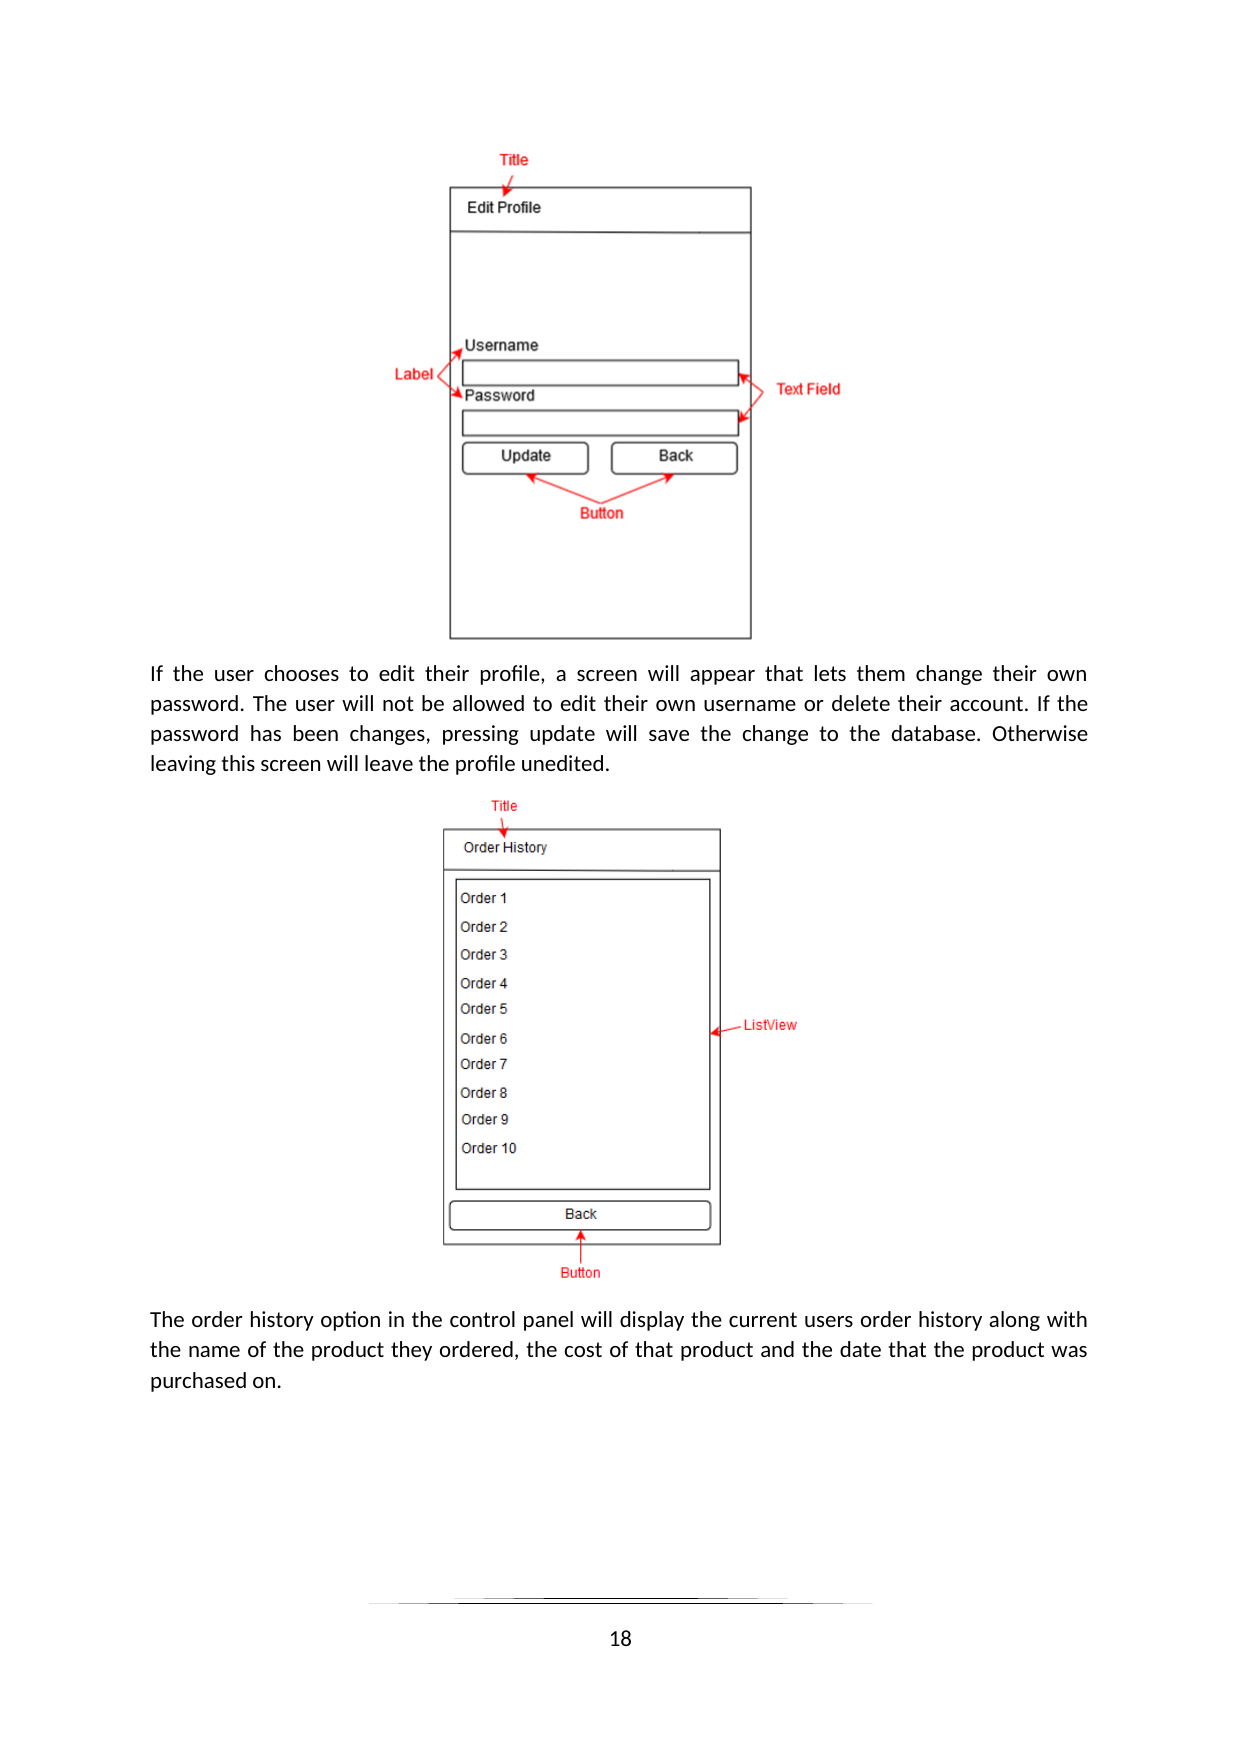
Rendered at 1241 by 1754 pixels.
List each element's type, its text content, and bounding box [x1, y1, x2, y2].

picture [387, 150, 853, 640]
text If the user chooses to edit their profile, a screen will appear that lets them change their own password. The user will not be allowed to edit their own username or delete their account. If the password has been changes, pressing update will save the change to the database. Otherwise leaving this screen will leave the profile unedited. [150, 659, 1090, 777]
text The order history option in the control panel will display the current users order history along with the name of the product they ordered, the cost of that product and the date that the product was purchased on. [150, 1305, 1090, 1394]
picture [443, 796, 797, 1287]
